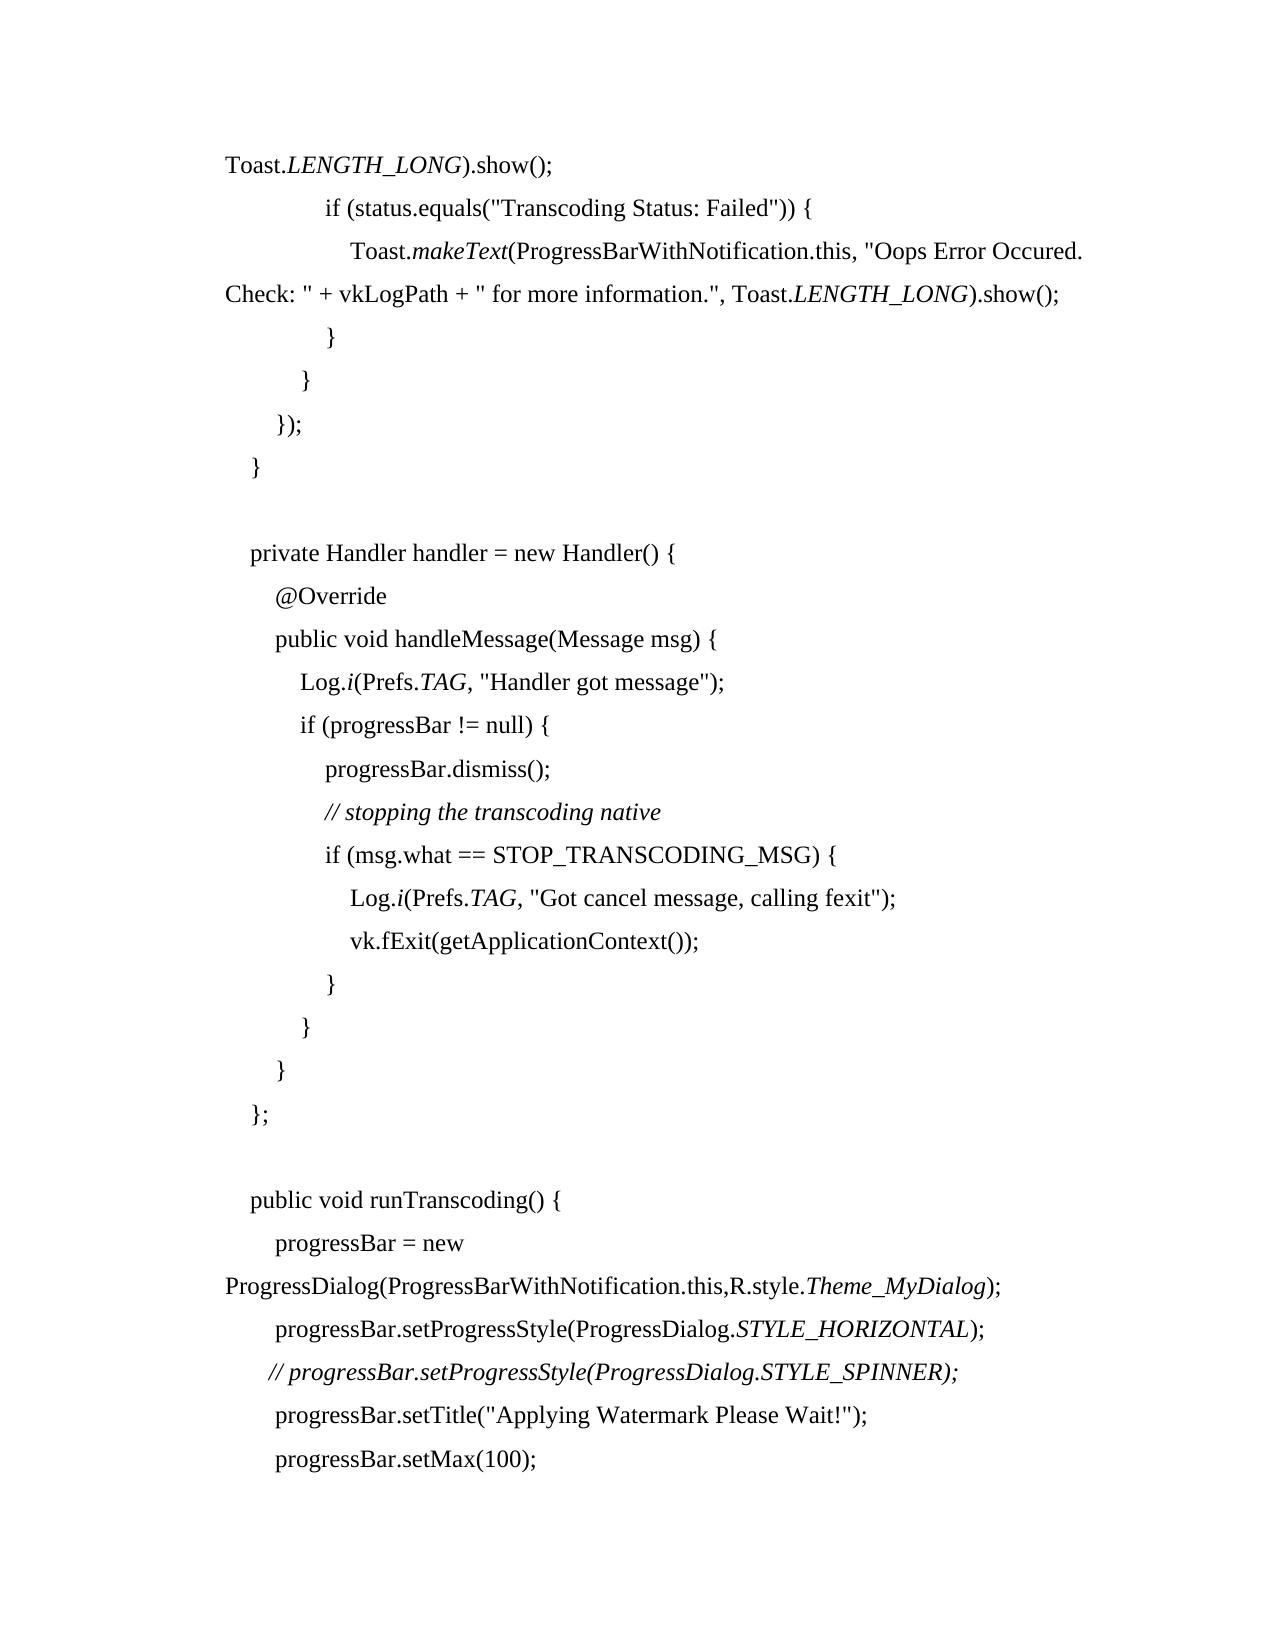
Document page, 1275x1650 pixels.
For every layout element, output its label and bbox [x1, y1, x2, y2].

text [225, 150, 1125, 1472]
